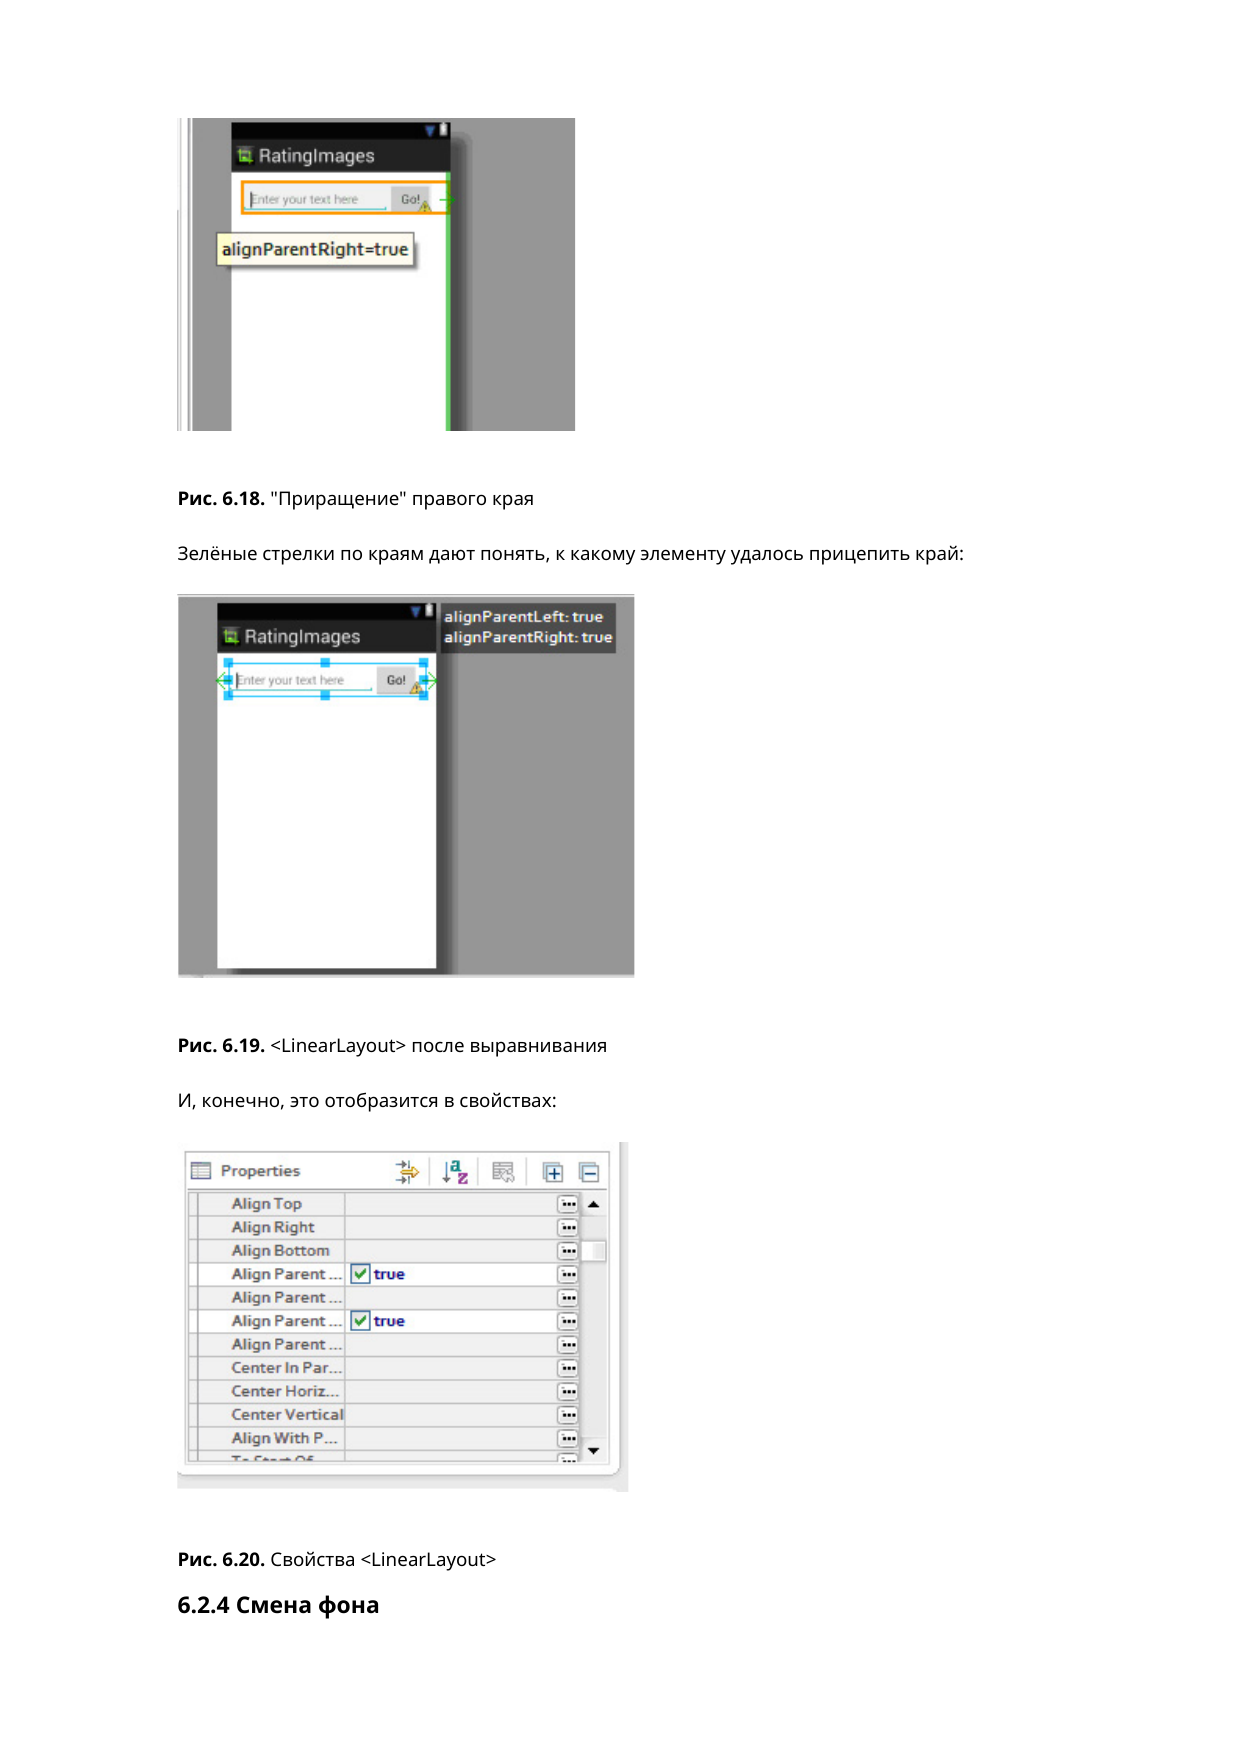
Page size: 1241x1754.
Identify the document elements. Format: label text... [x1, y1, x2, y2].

picture [177, 594, 635, 978]
text Рис. 6.20. Свойства <LinearLayout> [177, 1508, 1152, 1572]
text Зелёные стрелки по краям дают понять, к какому элементу удалось прицепить край: [177, 540, 1152, 565]
picture [177, 118, 576, 431]
picture [177, 1142, 629, 1492]
text И, конечно, это отобразится в свойствах: [177, 1087, 1152, 1113]
subtitle 6.2.4 Смена фона [177, 1589, 1152, 1620]
text Рис. 6.18. "Приращение" правого края [177, 447, 1152, 511]
text Рис. 6.19. <LinearLayout> после выравнивания [177, 994, 1152, 1058]
